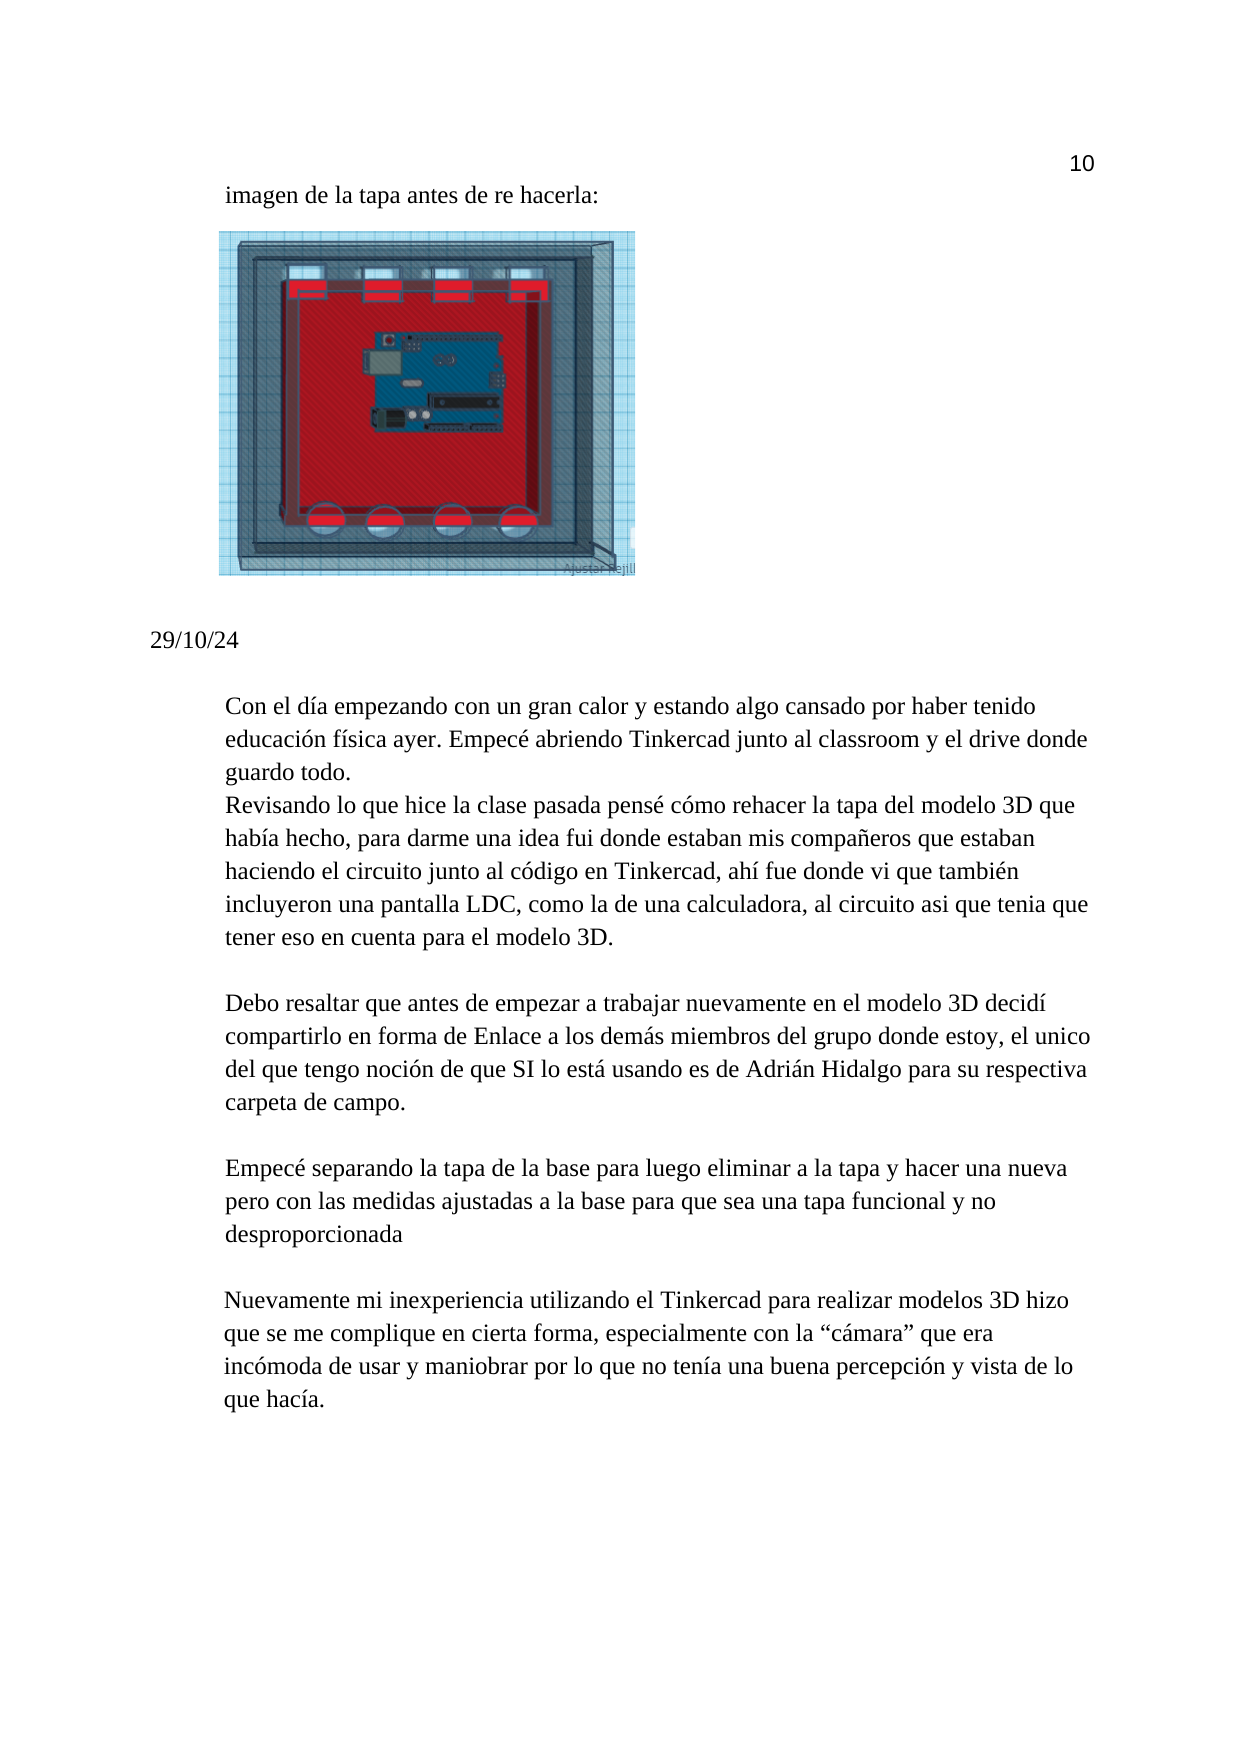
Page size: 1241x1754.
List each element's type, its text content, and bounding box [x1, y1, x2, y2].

text Con el día empezando con un gran calor y estando algo cansado por haber tenido educación física ayer. Empecé abriendo Tinkercad junto al classroom y el drive donde guardo todo. [225, 691, 1094, 786]
text Debo resaltar que antes de empezar a trabajar nuevamente en el modelo 3D decidí compartirlo en forma de Enlace a los demás miembros del grupo donde estoy, el unico del que tengo noción de que SI lo está usando es de Adrián Hidalgo para su respectiva carpeta de campo. [225, 988, 1094, 1116]
text Empecé separando la tapa de la base para luego eliminar a la tapa y hacer una nueva pero con las medidas ajustadas a la base para que sea una tapa funcional y no desproporcionada [225, 1153, 1094, 1248]
title 29/10/24 [150, 625, 1094, 653]
text Revisando lo que hice la clase pasada pensé cómo rehacer la tapa del modelo 3D que había hecho, para darme una idea fui donde estaban mis compañeros que estaban haciendo el circuito junto al código en Tinkercad, ahí fue donde vi que también incluyeron una pantalla LDC, como la de una calculadora, al circuito asi que tenia que tener eso en cuenta para el modelo 3D. [225, 790, 1094, 951]
text Nuevamente mi inexperiencia utilizando el Tinkercad para realizar modelos 3D hizo que se me complique en cierta forma, especialmente con la “cámara” que era incómoda de usar y maniobrar por lo que no tenía una buena percepción y vista de lo que hacía. [224, 1285, 1094, 1413]
picture [218, 231, 636, 576]
